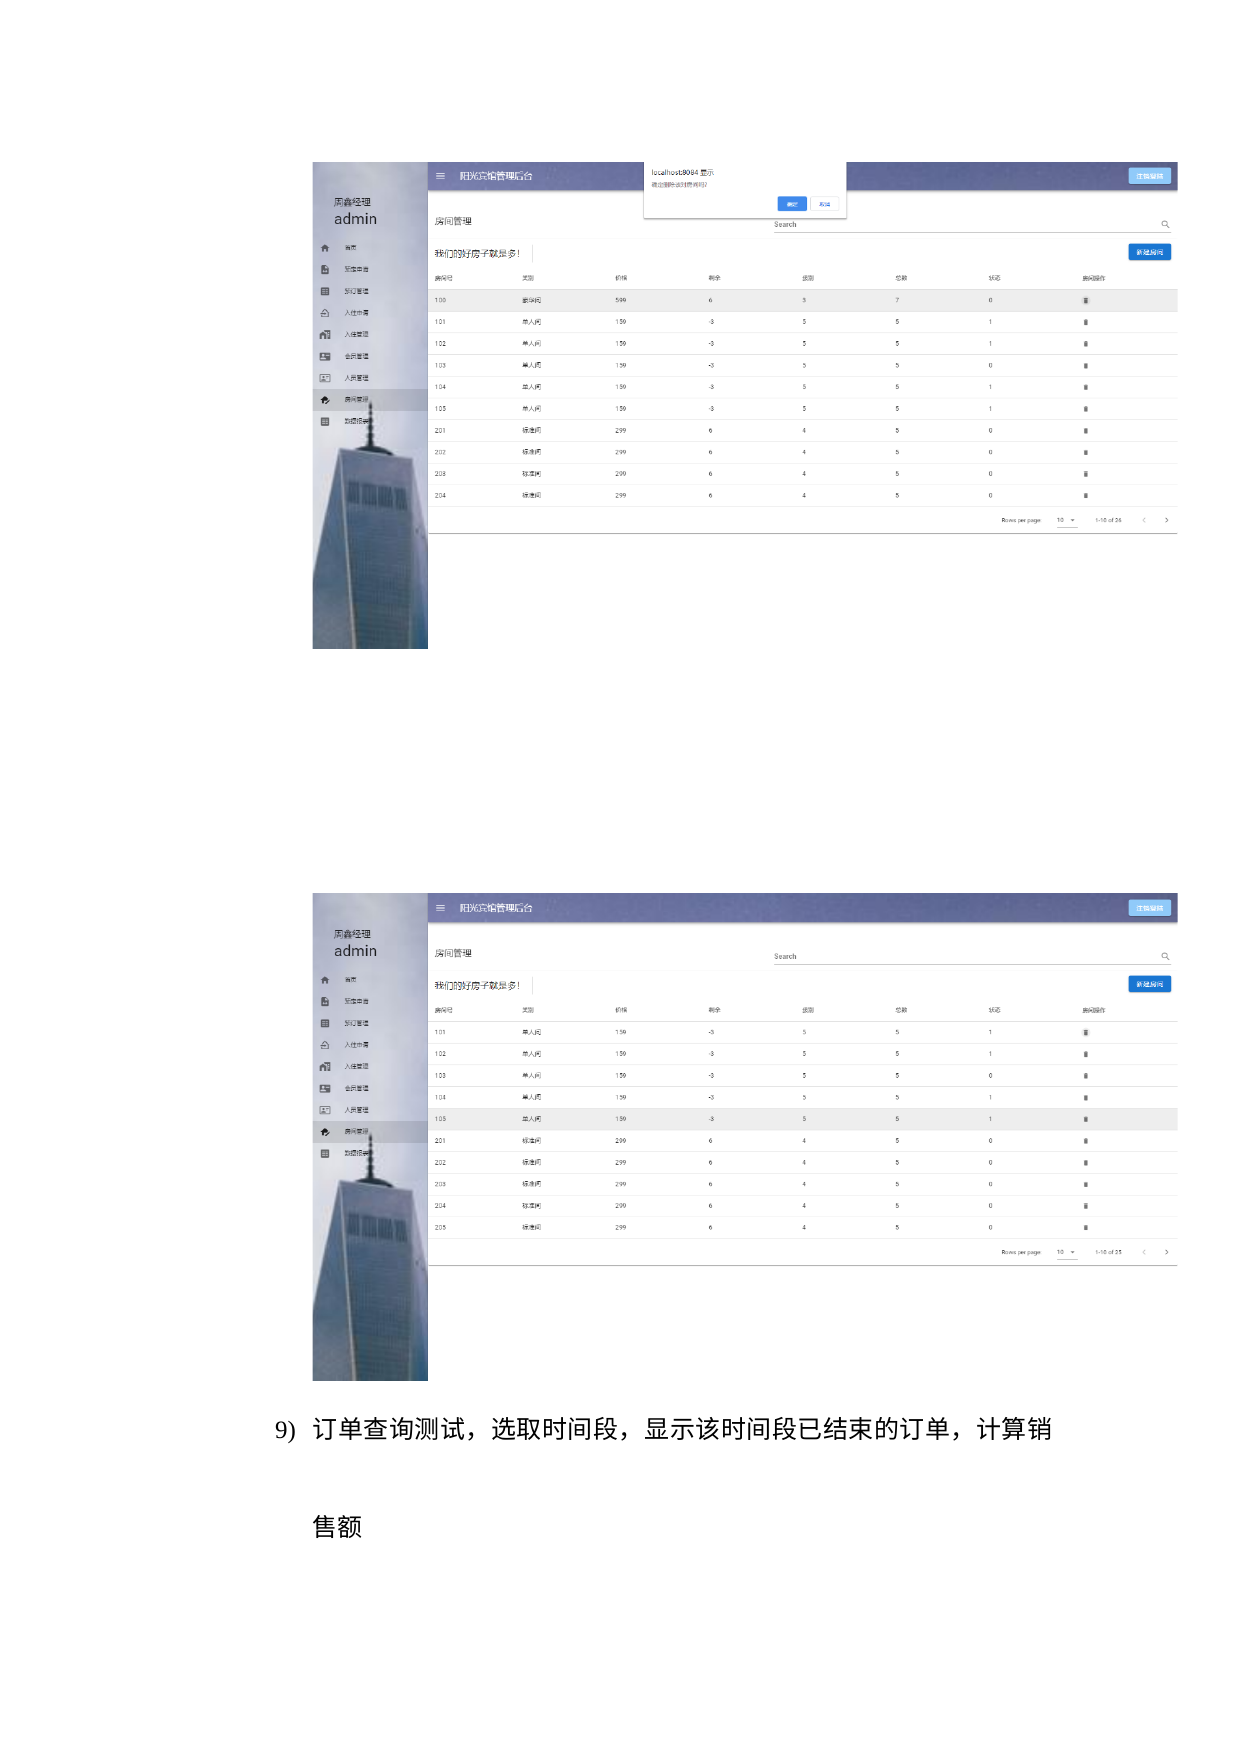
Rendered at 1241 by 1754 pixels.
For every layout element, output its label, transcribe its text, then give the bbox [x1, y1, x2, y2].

list 订单查询测试，选取时间段，显示该时间段已结束的订单，计算销售额 [275, 1395, 1053, 1558]
picture [312, 893, 1178, 1381]
picture [312, 162, 1178, 649]
